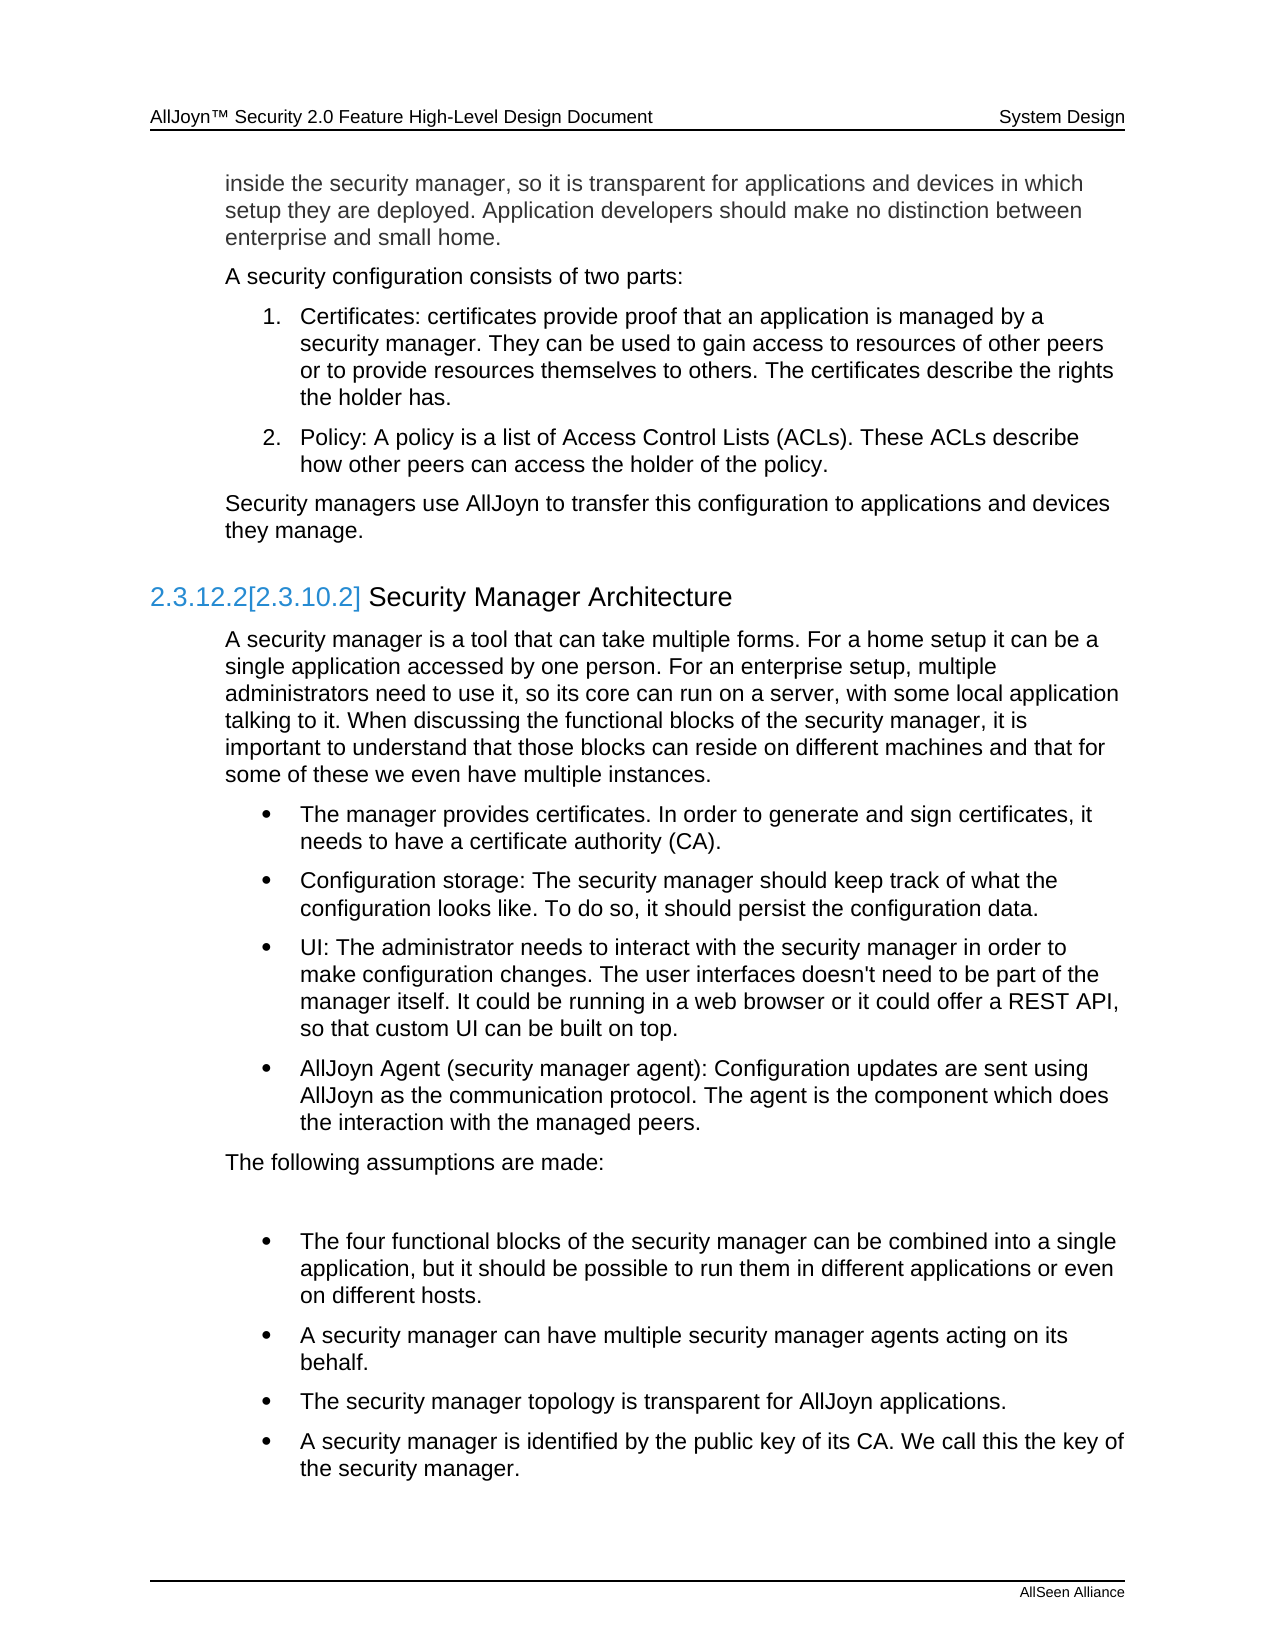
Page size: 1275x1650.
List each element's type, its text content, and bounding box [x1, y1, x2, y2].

text A security configuration consists of two parts: [225, 262, 1125, 289]
list Certificates: certificates provide proof that an application is managed by a security manager. They can be used to gain access to resources of other peers or to provide resources themselves to others. The certificates describe the rights the holder has. [262, 302, 1125, 410]
text The following assumptions are made: [225, 1148, 1125, 1175]
list UI: The administrator needs to interact with the security manager in order to make configuration changes. The user interfaces doesn't need to be part of the manager itself. It could be running in a web browser or it could offer a REST API, so that custom UI can be built on top. [262, 933, 1125, 1042]
list Policy: A policy is a list of Access Control Lists (ACLs). These ACLs describe how other peers can access the holder of the policy. [262, 423, 1125, 477]
list The security manager topology is transparent for AllJoyn applications. [262, 1387, 1125, 1414]
list A security manager can have multiple security manager agents acting on its behalf. [262, 1321, 1125, 1375]
subtitle Security Manager Architecture [150, 581, 1125, 612]
list Configuration storage: The security manager should keep track of what the configuration looks like. To do so, it should persist the configuration data. [262, 867, 1125, 921]
list AllJoyn Agent (security manager agent): Configuration updates are sent using AllJoyn as the communication protocol. The agent is the component which does the interaction with the managed peers. [262, 1054, 1125, 1135]
list The manager provides certificates. In order to generate and sign certificates, it needs to have a certificate authority (CA). [262, 800, 1125, 854]
text A security manager is a tool that can take multiple forms. For a home setup it can be a single application accessed by one person. For an enterprise setup, multiple administrators need to use it, so its core can run on a server, with some local application talking to it. When discussing the functional blocks of the security manager, it is important to understand that those blocks can reside on different machines and that for some of these we even have multiple instances. [225, 625, 1125, 787]
list The four functional blocks of the security manager can be combined into a single application, but it should be possible to run them in different applications or even on different hosts. [262, 1227, 1125, 1308]
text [225, 169, 1125, 250]
text Security managers use AllJoyn to transfer this configuration to applications and devices they manage. [225, 489, 1125, 544]
list A security manager is identified by the public key of its CA. We call this the key of the security manager. [262, 1427, 1125, 1481]
